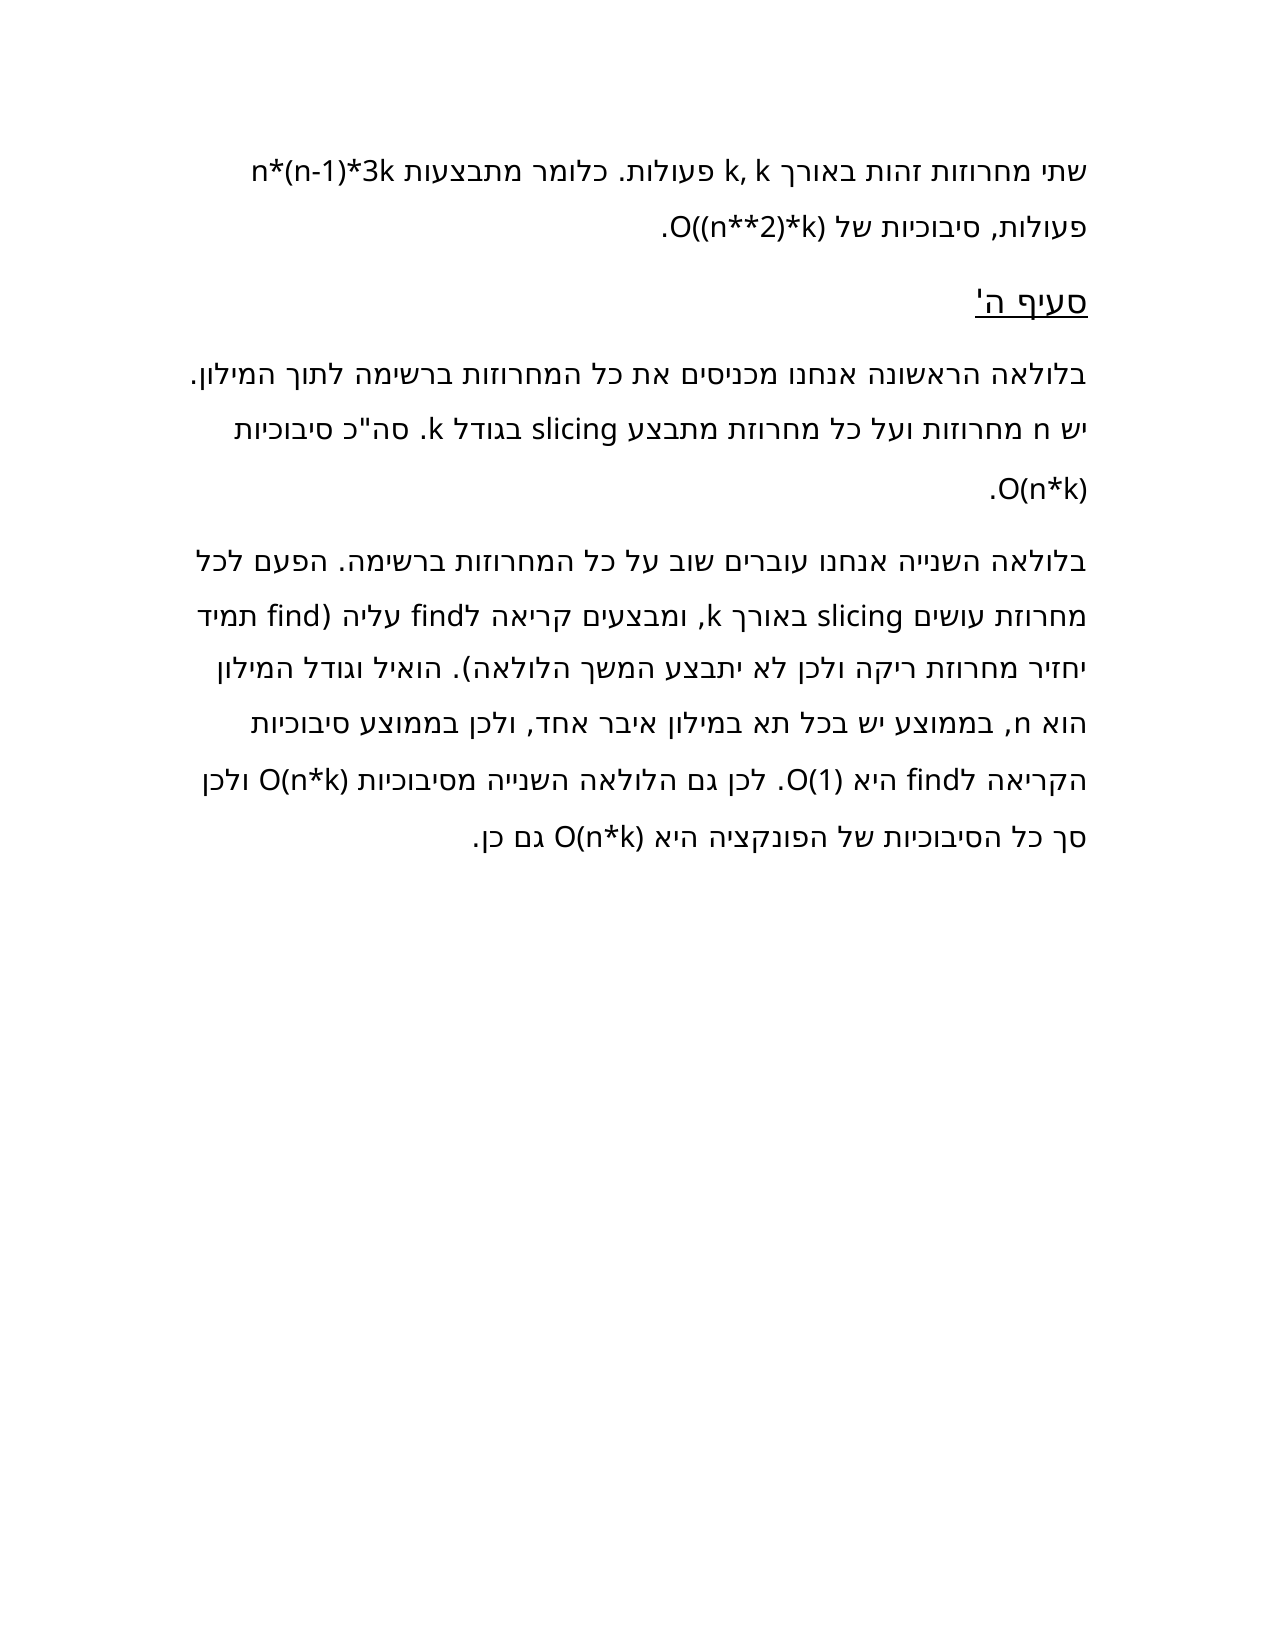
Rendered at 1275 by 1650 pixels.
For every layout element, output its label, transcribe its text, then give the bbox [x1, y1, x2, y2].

text סעיף ה' [187, 283, 1087, 322]
text בלולאה הראשונה אנחנו מכניסים את כל המחרוזות ברשימה לתוך המילון. יש n מחרוזות ועל כל מחרוזת מתבצע slicing בגודל k. סה"כ סיבוכיות O(n*k). [187, 358, 1087, 508]
text בלולאה השנייה אנחנו עוברים שוב על כל המחרוזות ברשימה. הפעם לכל מחרוזת עושים slicing באורך k, ומבצעים קריאה לfind עליה (find תמיד יחזיר מחרוזת ריקה ולכן לא יתבצע המשך הלולאה). הואיל וגודל המילון הוא n, בממוצע יש בכל תא במילון איבר אחד, ולכן בממוצע סיבוכיות הקריאה לfind היא O(1). לכן גם הלולאה השנייה מסיבוכיות O(n*k) ולכן סך כל הסיבוכיות של הפונקציה היא O(n*k) גם כן. [187, 544, 1087, 856]
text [187, 150, 1087, 246]
